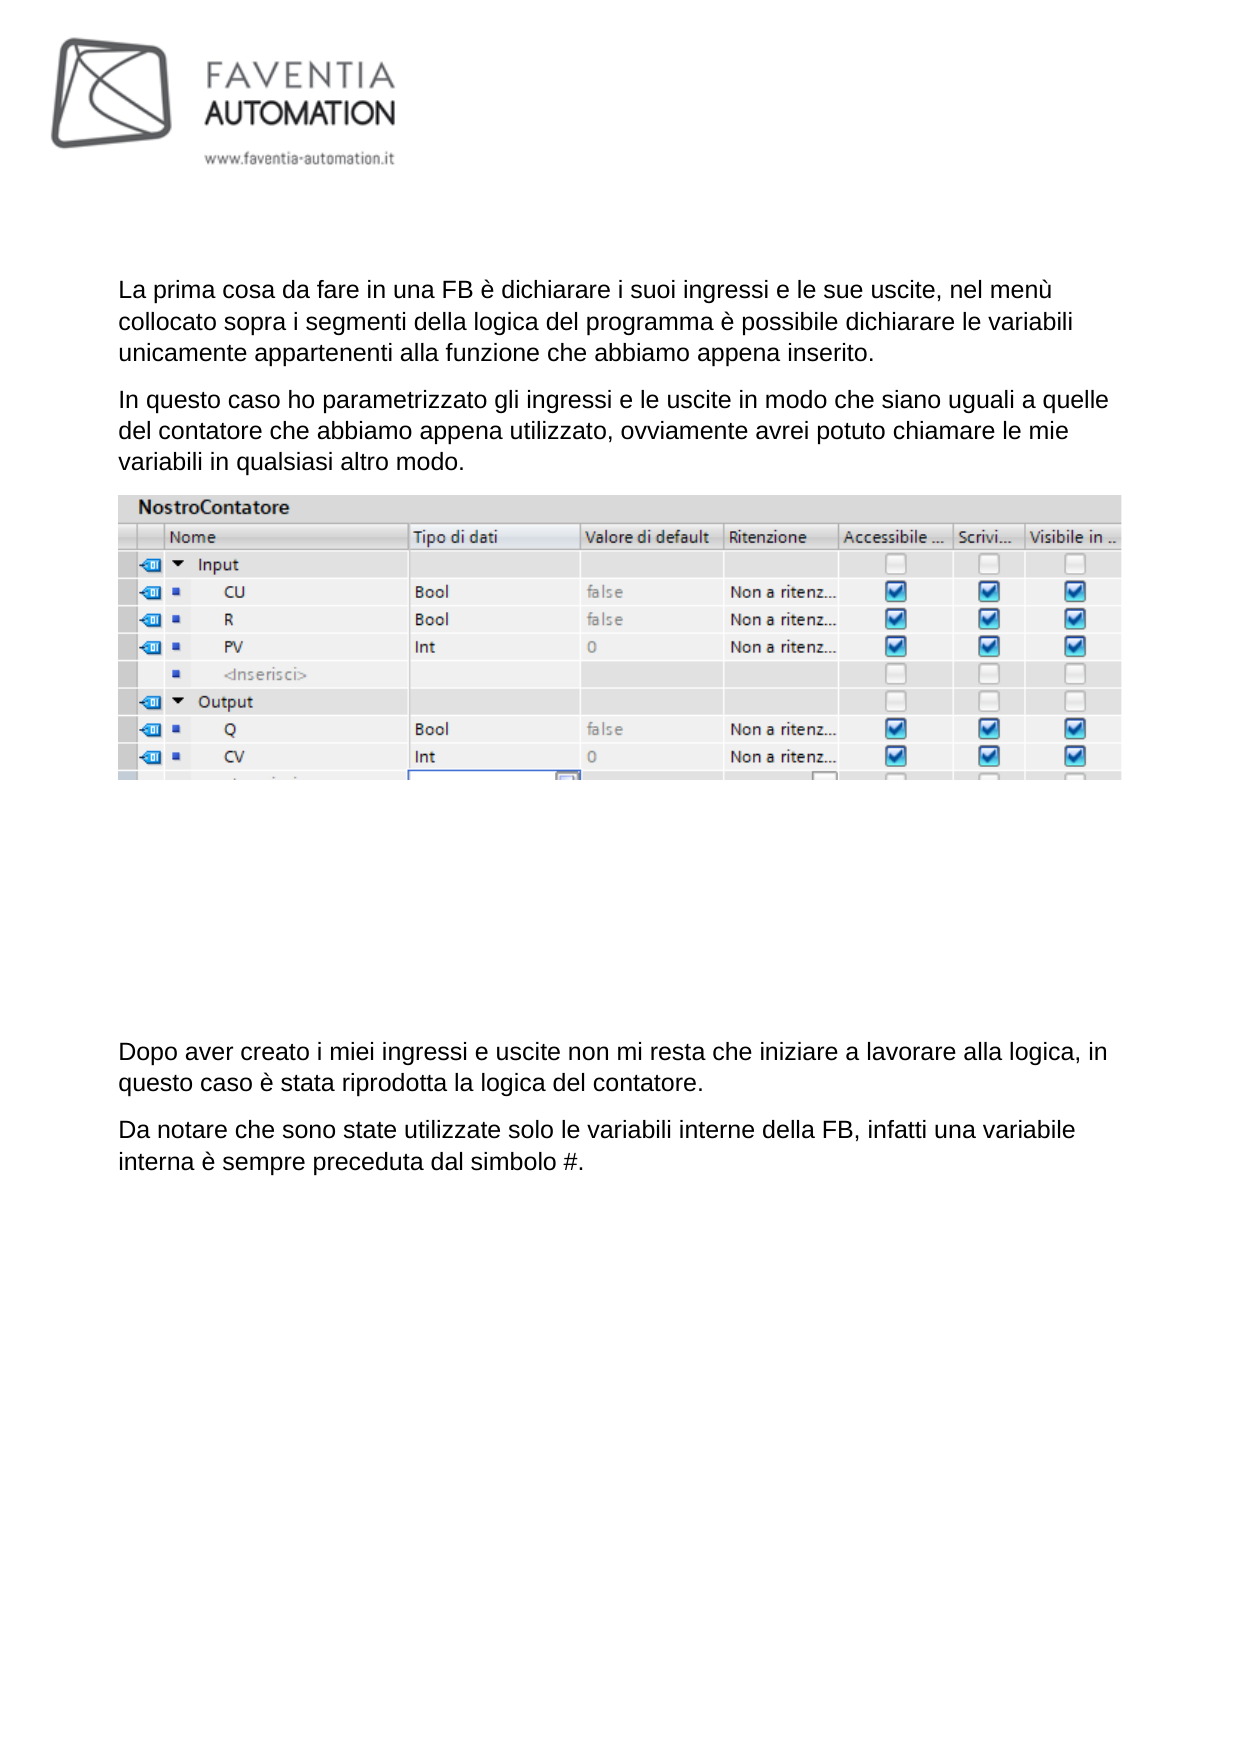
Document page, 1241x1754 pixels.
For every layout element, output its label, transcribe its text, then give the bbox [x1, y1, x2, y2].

text La prima cosa da fare in una FB è dichiarare i suoi ingressi e le sue uscite, nel menù collocato sopra i segmenti della logica del programma è possibile dichiarare le variabili unicamente appartenenti alla funzione che abbiamo appena inserito. [118, 275, 1122, 366]
text Da notare che sono state utilizzate solo le variabili interne della FB, infatti una variabile interna è sempre preceduta dal simbolo #. [118, 1116, 1122, 1175]
text Dopo aver creato i miei ingressi e uscite non mi resta che iniziare a lavorare alla logica, in questo caso è stata riprodotta la logica del contatore. [118, 1037, 1122, 1097]
picture [118, 495, 1122, 780]
picture [29, 23, 438, 184]
text In questo caso ho parametrizzato gli ingressi e le uscite in modo che siano uguali a quelle del contatore che abbiamo appena utilizzato, ovviamente avrei potuto chiamare le mie variabili in qualsiasi altro modo. [118, 385, 1122, 476]
